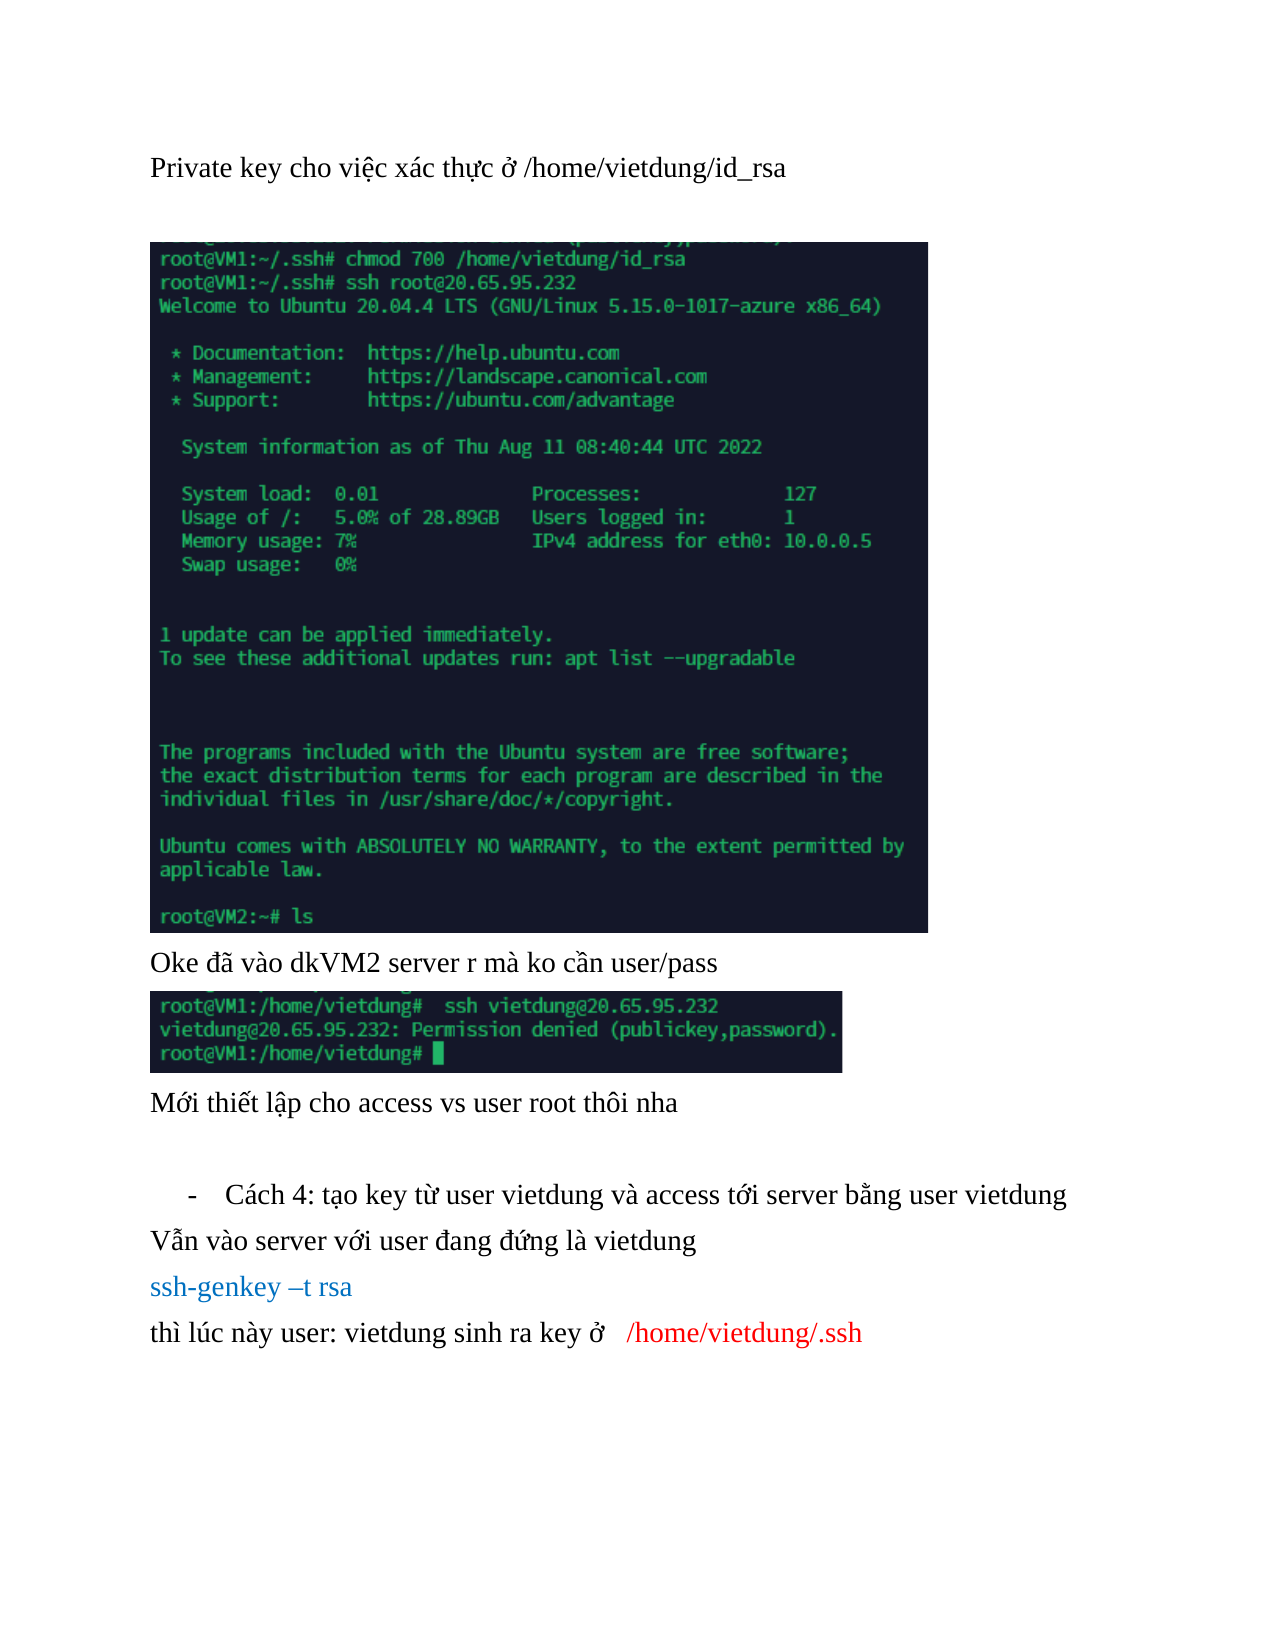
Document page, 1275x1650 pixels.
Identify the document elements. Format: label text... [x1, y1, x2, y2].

list Cách 4: tạo key từ user vietdung và access tới server bằng user vietdung [187, 1177, 1125, 1211]
text Private key cho việc xác thực ở /home/vietdung/id_rsa [150, 150, 1125, 183]
picture [150, 242, 929, 933]
text Mới thiết lập cho access vs user root thôi nha [150, 1085, 1125, 1119]
text Oke đã vào dkVM2 server r mà ko cần user/pass [150, 945, 1125, 979]
text thì lúc này user: vietdung sinh ra key ở /home/vietdung/.ssh [150, 1315, 1125, 1349]
picture [150, 991, 843, 1073]
text ssh-genkey –t rsa [150, 1269, 1125, 1303]
text Vẫn vào server với user đang đứng là vietdung [150, 1223, 1125, 1257]
